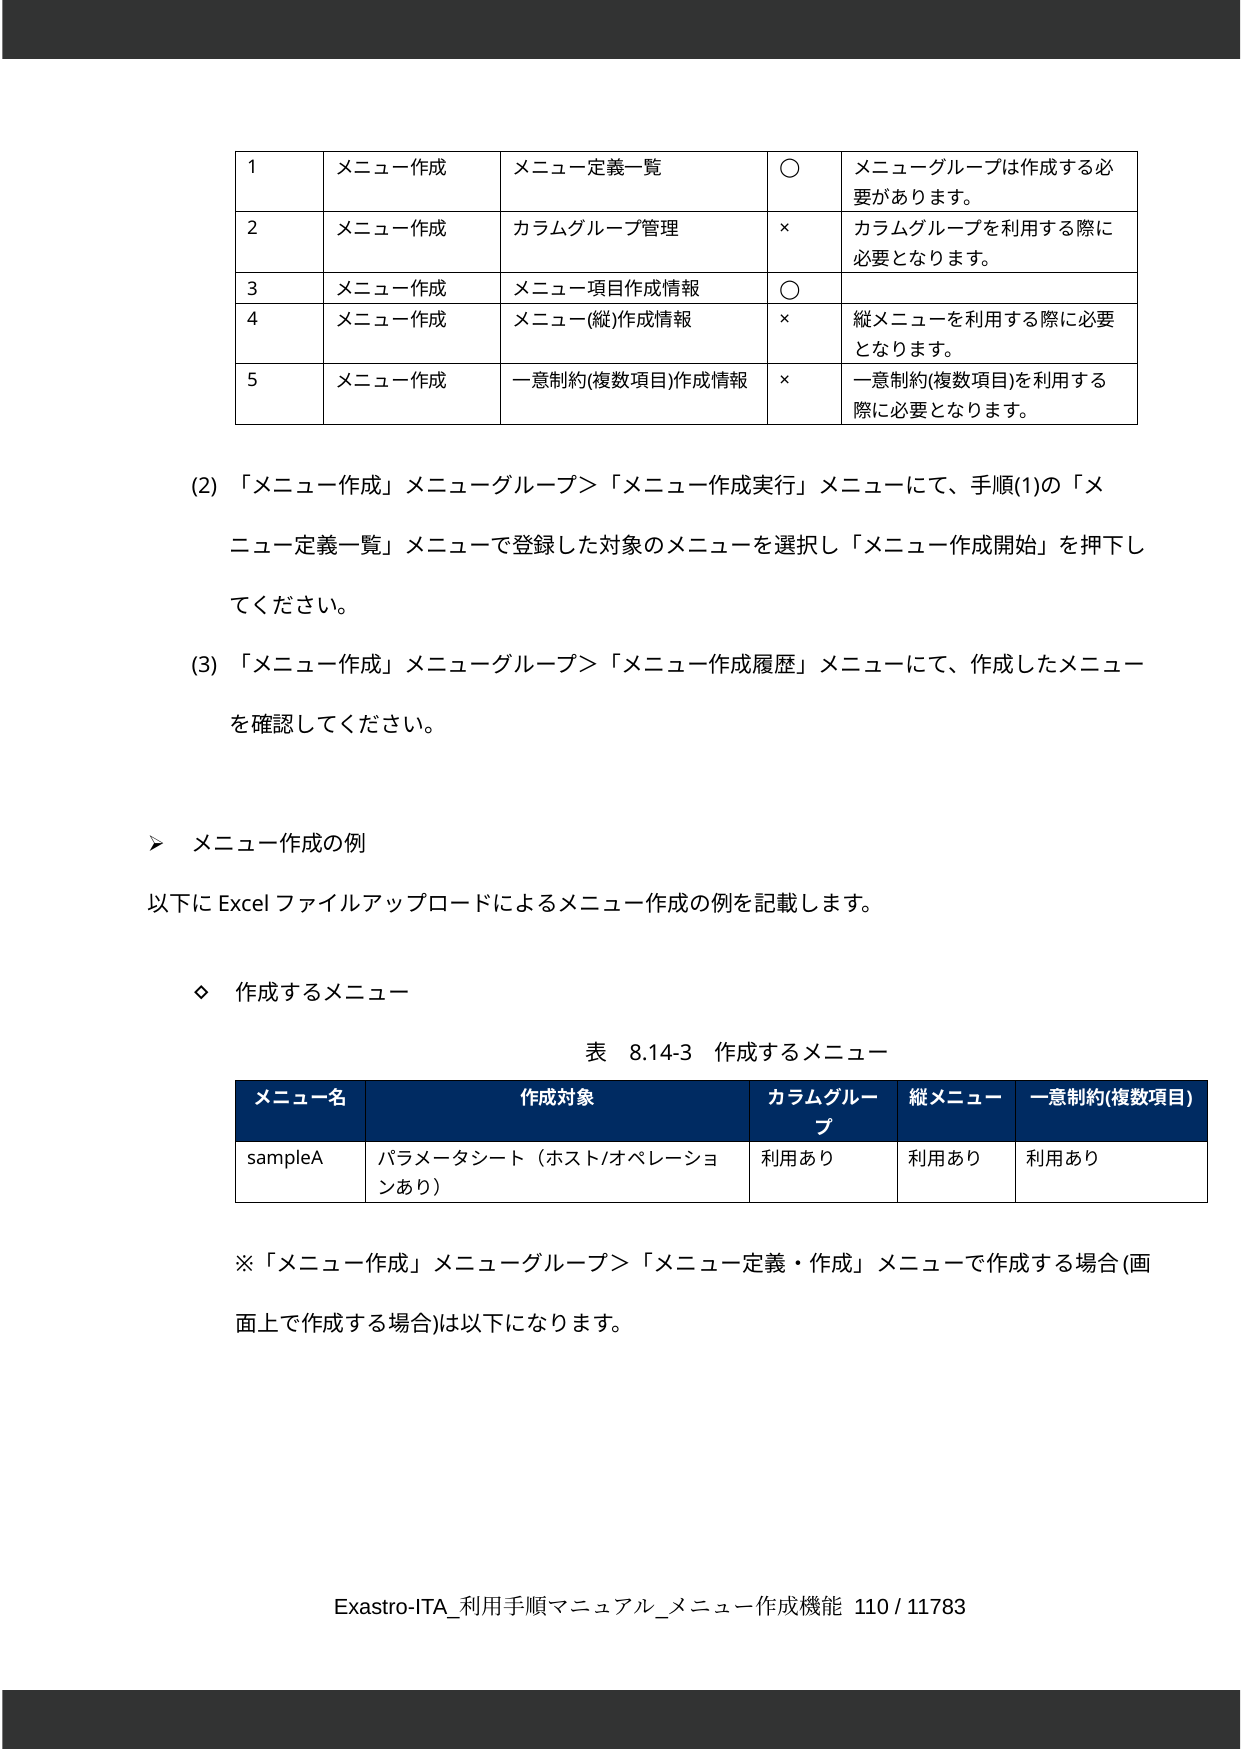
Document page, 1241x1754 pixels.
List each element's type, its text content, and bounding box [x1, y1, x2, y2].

table_cell 利用あり [750, 1142, 897, 1202]
table_cell 4 [236, 304, 323, 363]
table_cell メニュー作成 [324, 364, 500, 424]
list 作成するメニュー [191, 961, 1152, 1021]
table_cell パラメータシート（ホスト/オペレーションあり） [366, 1142, 749, 1202]
table_cell sampleA [236, 1142, 365, 1202]
table_cell × [768, 304, 841, 363]
table_header 作成対象 [366, 1081, 749, 1141]
table_cell メニューグループは作成する必要があります。 [842, 152, 1137, 211]
table_cell 利用あり [1016, 1142, 1207, 1202]
table_cell 一意制約(複数項目)を利用する際に必要となります。 [842, 364, 1137, 424]
list メニュー作成の例 [148, 812, 1152, 872]
table_cell ◯ [768, 273, 841, 303]
table_cell 利用あり [898, 1142, 1015, 1202]
table_cell メニュー作成 [324, 152, 500, 211]
table_cell メニュー作成 [324, 304, 500, 363]
table_cell 2 [236, 212, 323, 272]
text 以下にExcelファイルアップロードによるメニュー作成の例を記載します。 [148, 872, 1152, 931]
table_cell メニュー(縦)作成情報 [501, 304, 767, 363]
table_cell 3 [236, 273, 323, 303]
picture [2, 0, 1241, 59]
table_cell [842, 273, 1137, 303]
list ※「メニュー作成」メニューグループ＞「メニュー定義・作成」メニューで作成する場合(画面上で作成する場合)は以下になります。 [235, 1232, 1152, 1352]
table_cell メニュー作成 [324, 273, 500, 303]
table_header 一意制約(複数項目) [1016, 1081, 1207, 1141]
table_cell ◯ [768, 152, 841, 211]
table_cell 5 [236, 364, 323, 424]
list 表 8.14-3 作成するメニュー [235, 1021, 1152, 1080]
table_cell 1 [236, 152, 323, 211]
list 「メニュー作成」メニューグループ＞「メニュー作成履歴」メニューにて、作成したメニューを確認してください。 [191, 633, 1152, 753]
table_cell メニュー定義一覧 [501, 152, 767, 211]
table_cell × [768, 364, 841, 424]
table_header メニュー名 [236, 1081, 365, 1141]
picture [2, 1690, 1241, 1749]
table_cell カラムグループを利用する際に必要となります。 [842, 212, 1137, 272]
table_header 縦メニュー [898, 1081, 1015, 1141]
table_cell 縦メニューを利用する際に必要となります。 [842, 304, 1137, 363]
table_cell メニュー項目作成情報 [501, 273, 767, 303]
table_cell メニュー作成 [324, 212, 500, 272]
list 「メニュー作成」メニューグループ＞「メニュー作成実行」メニューにて、手順(1)の「メニュー定義一覧」メニューで登録した対象のメニューを選択し「メニュー作成開始」を押下してください。 [191, 455, 1152, 633]
table_cell × [768, 212, 841, 272]
table_header カラムグループ [750, 1081, 897, 1141]
table_cell 一意制約(複数項目)作成情報 [501, 364, 767, 424]
table_cell カラムグループ管理 [501, 212, 767, 272]
